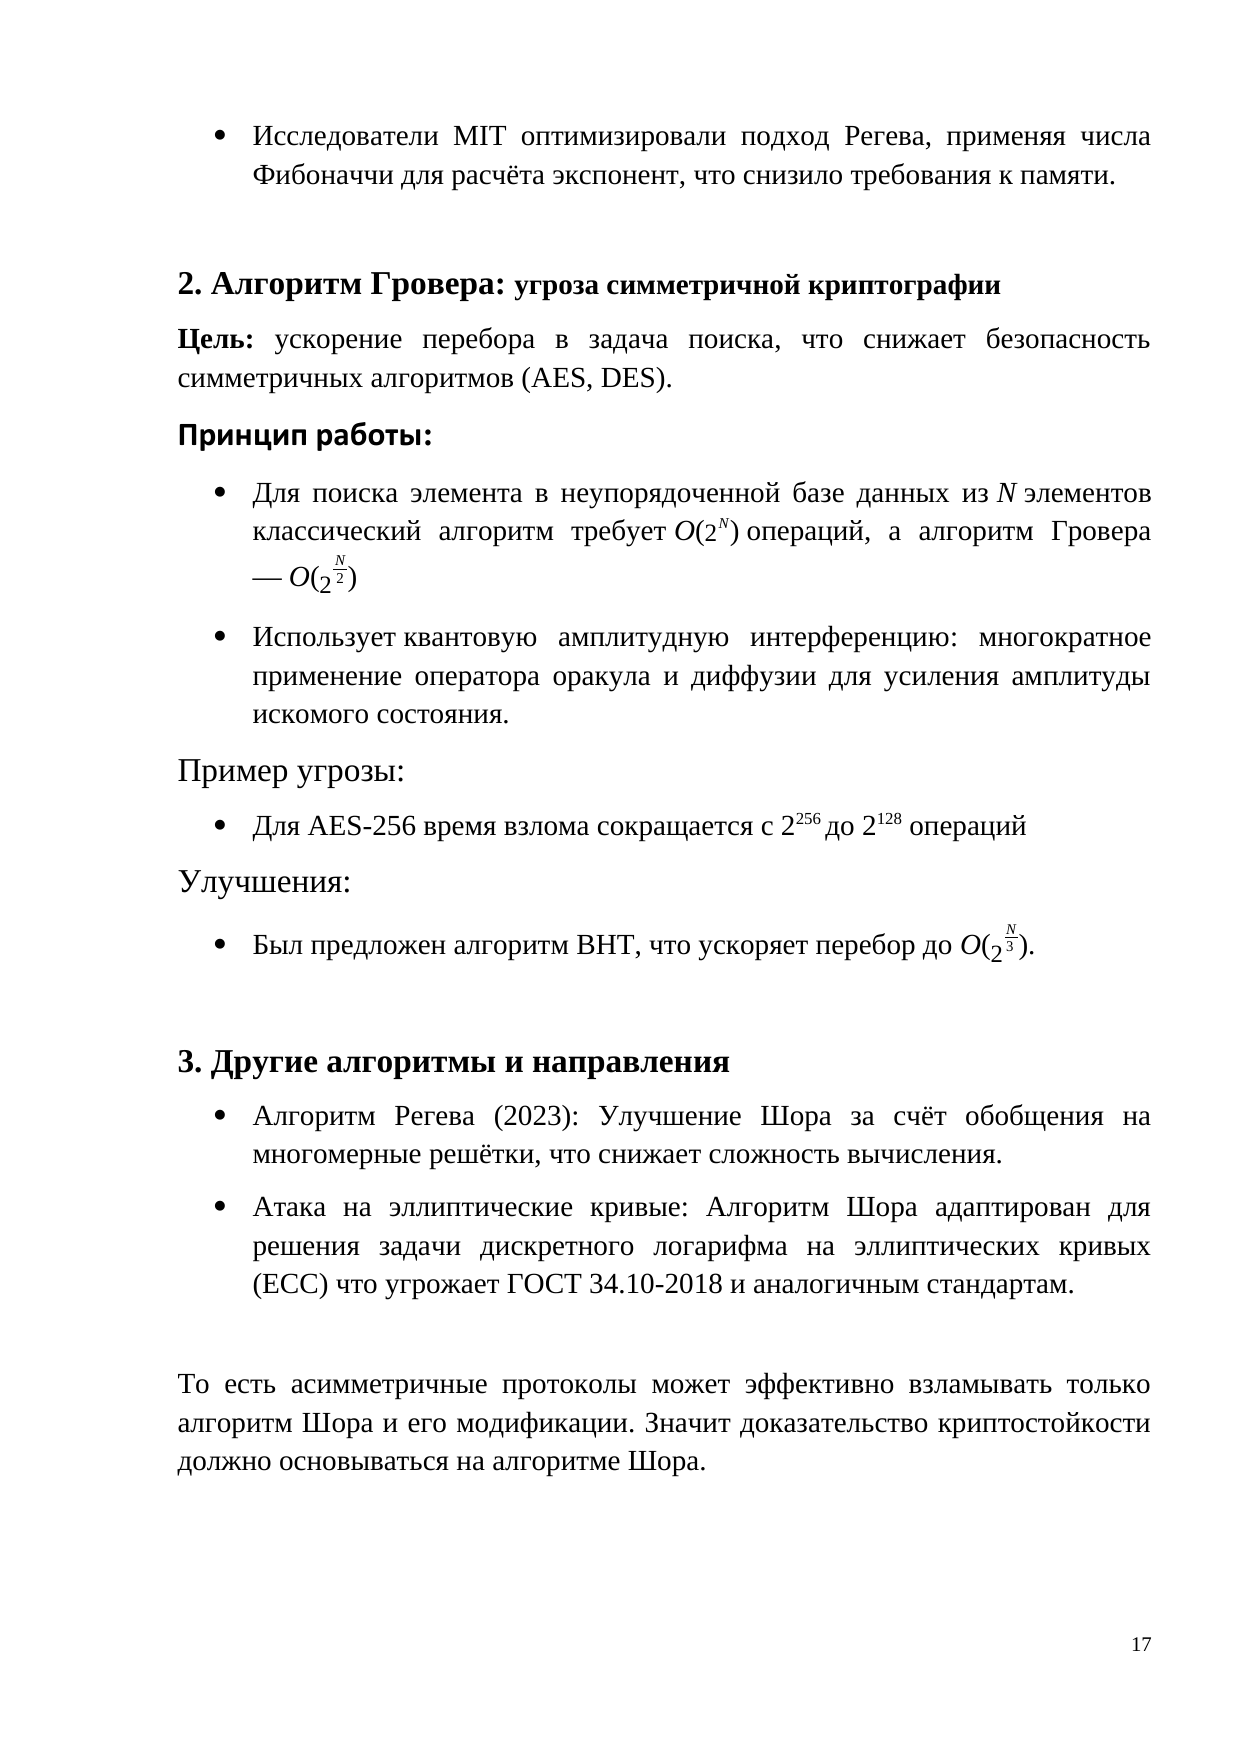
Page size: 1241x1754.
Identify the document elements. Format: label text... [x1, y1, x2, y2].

text Цель: ускорение перебора в задача поиска, что снижает безопасность симметричных алгоритмов (AES, DES). [177, 322, 1152, 394]
list Для поиска элемента в неупорядоченной базе данных из N элементов классический алгоритм требует O() операций, а алгоритм Гровера — O() [215, 475, 1152, 600]
text 2. Алгоритм Гровера: угроза симметричной криптографии [177, 263, 1152, 301]
text Улучшения: [177, 862, 1152, 900]
text Пример угрозы: [177, 750, 1152, 788]
text Принцип работы: [177, 413, 1152, 454]
text То есть асимметричные протоколы может эффективно взламывать только алгоритм Шора и его модификации. Значит доказательство криптостойкости должно основываться на алгоритме Шора. [177, 1366, 1152, 1477]
list Алгоритм Регева (2023): Улучшение Шора за счёт обобщения на многомерные решётки, что снижает сложность вычисления. [215, 1098, 1152, 1170]
list Был предложен алгоритм BHT, что ускоряет перебор до O(). [215, 920, 1152, 968]
list Для AES-256 время взлома сокращается с 2256 до 2128 операций [215, 808, 1152, 842]
list Исследователи MIT оптимизировали подход Регева, применяя числа Фибоначчи для расчёта экспонент, что снизило требования к памяти. [215, 118, 1152, 190]
text 3. Другие алгоритмы и направления [177, 1041, 1152, 1079]
list Атака на эллиптические кривые: Алгоритм Шора адаптирован для решения задачи дискретного логарифма на эллиптических кривых (ЕСС) что угрожает ГОСТ 34.10-2018 и аналогичным стандартам. [215, 1189, 1152, 1300]
list Использует квантовую амплитудную интерференцию: многократное применение оператора оракула и диффузии для усиления амплитуды искомого состояния. [215, 619, 1152, 730]
